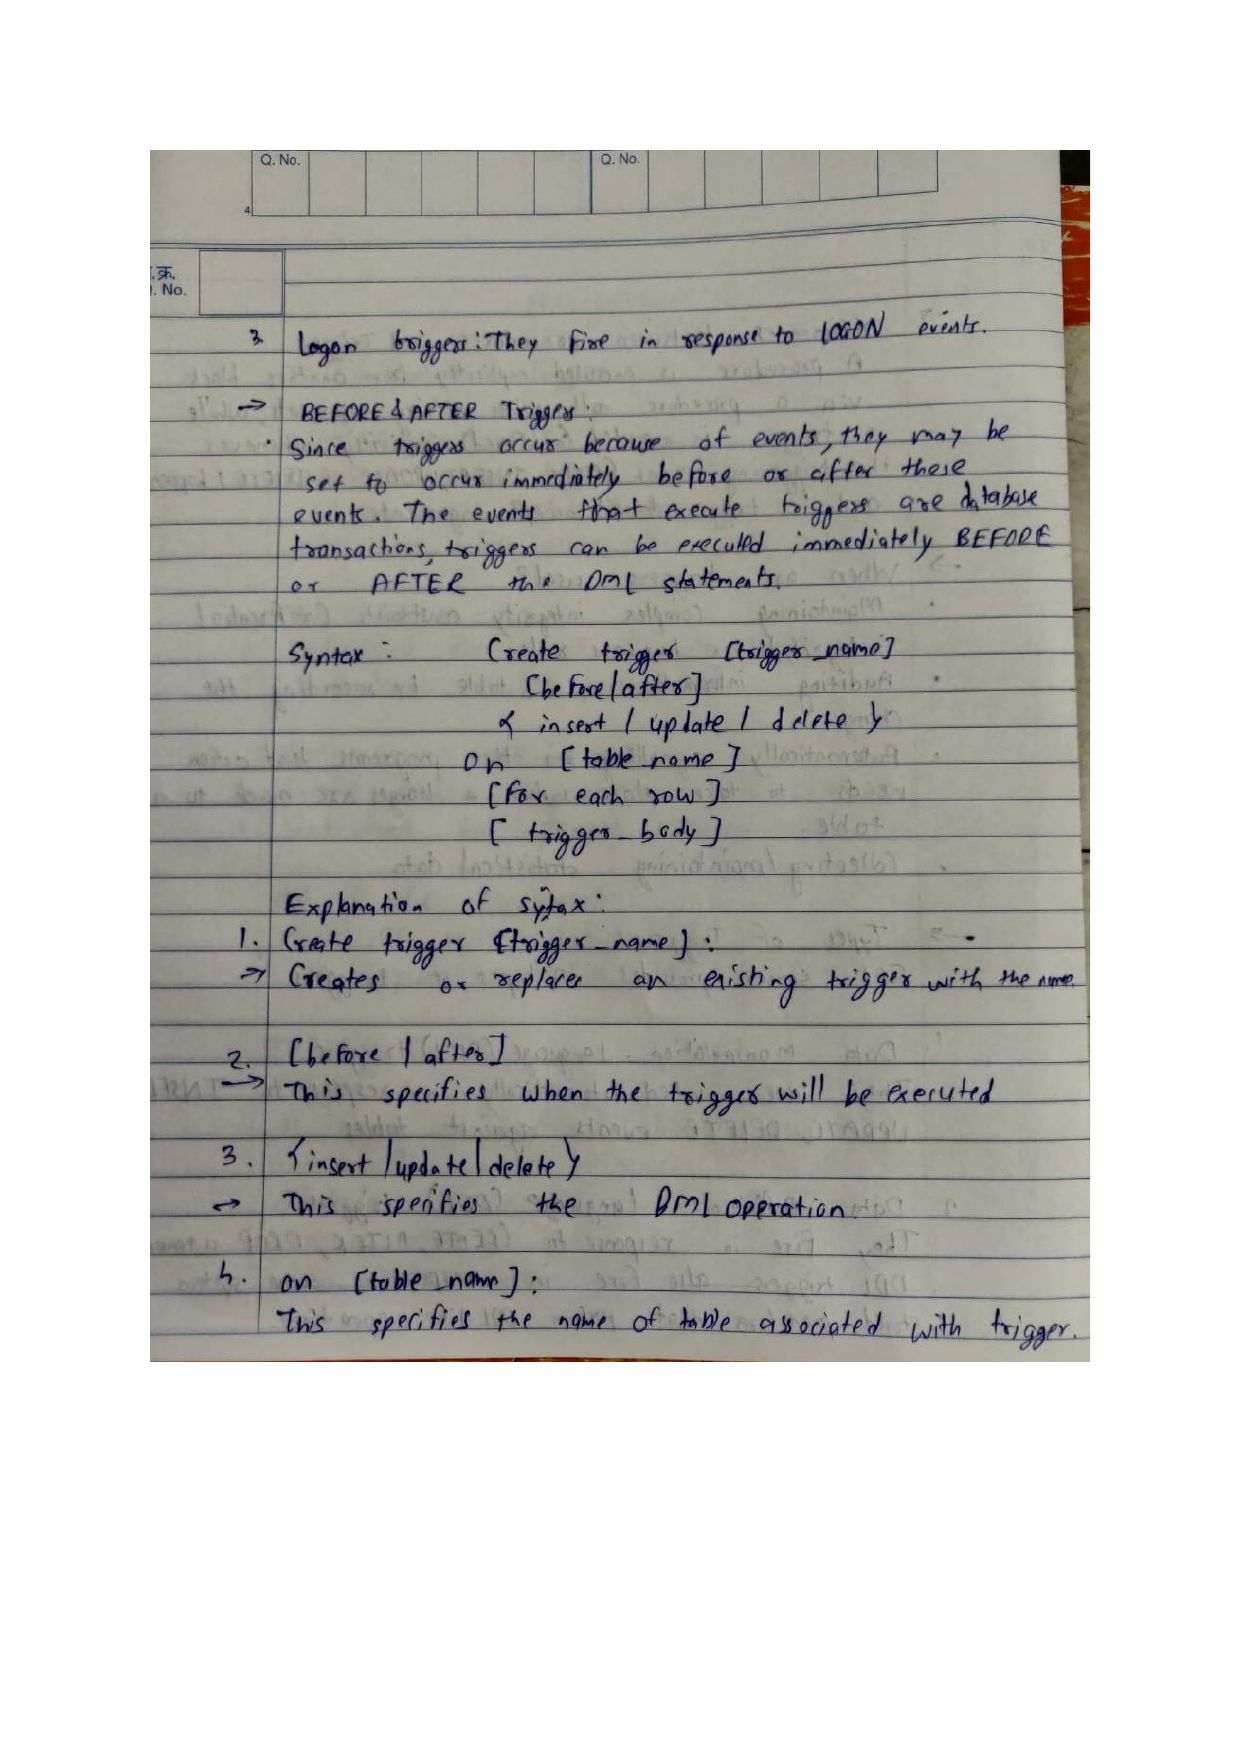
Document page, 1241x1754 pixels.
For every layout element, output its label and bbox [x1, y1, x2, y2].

picture [150, 150, 1091, 1362]
